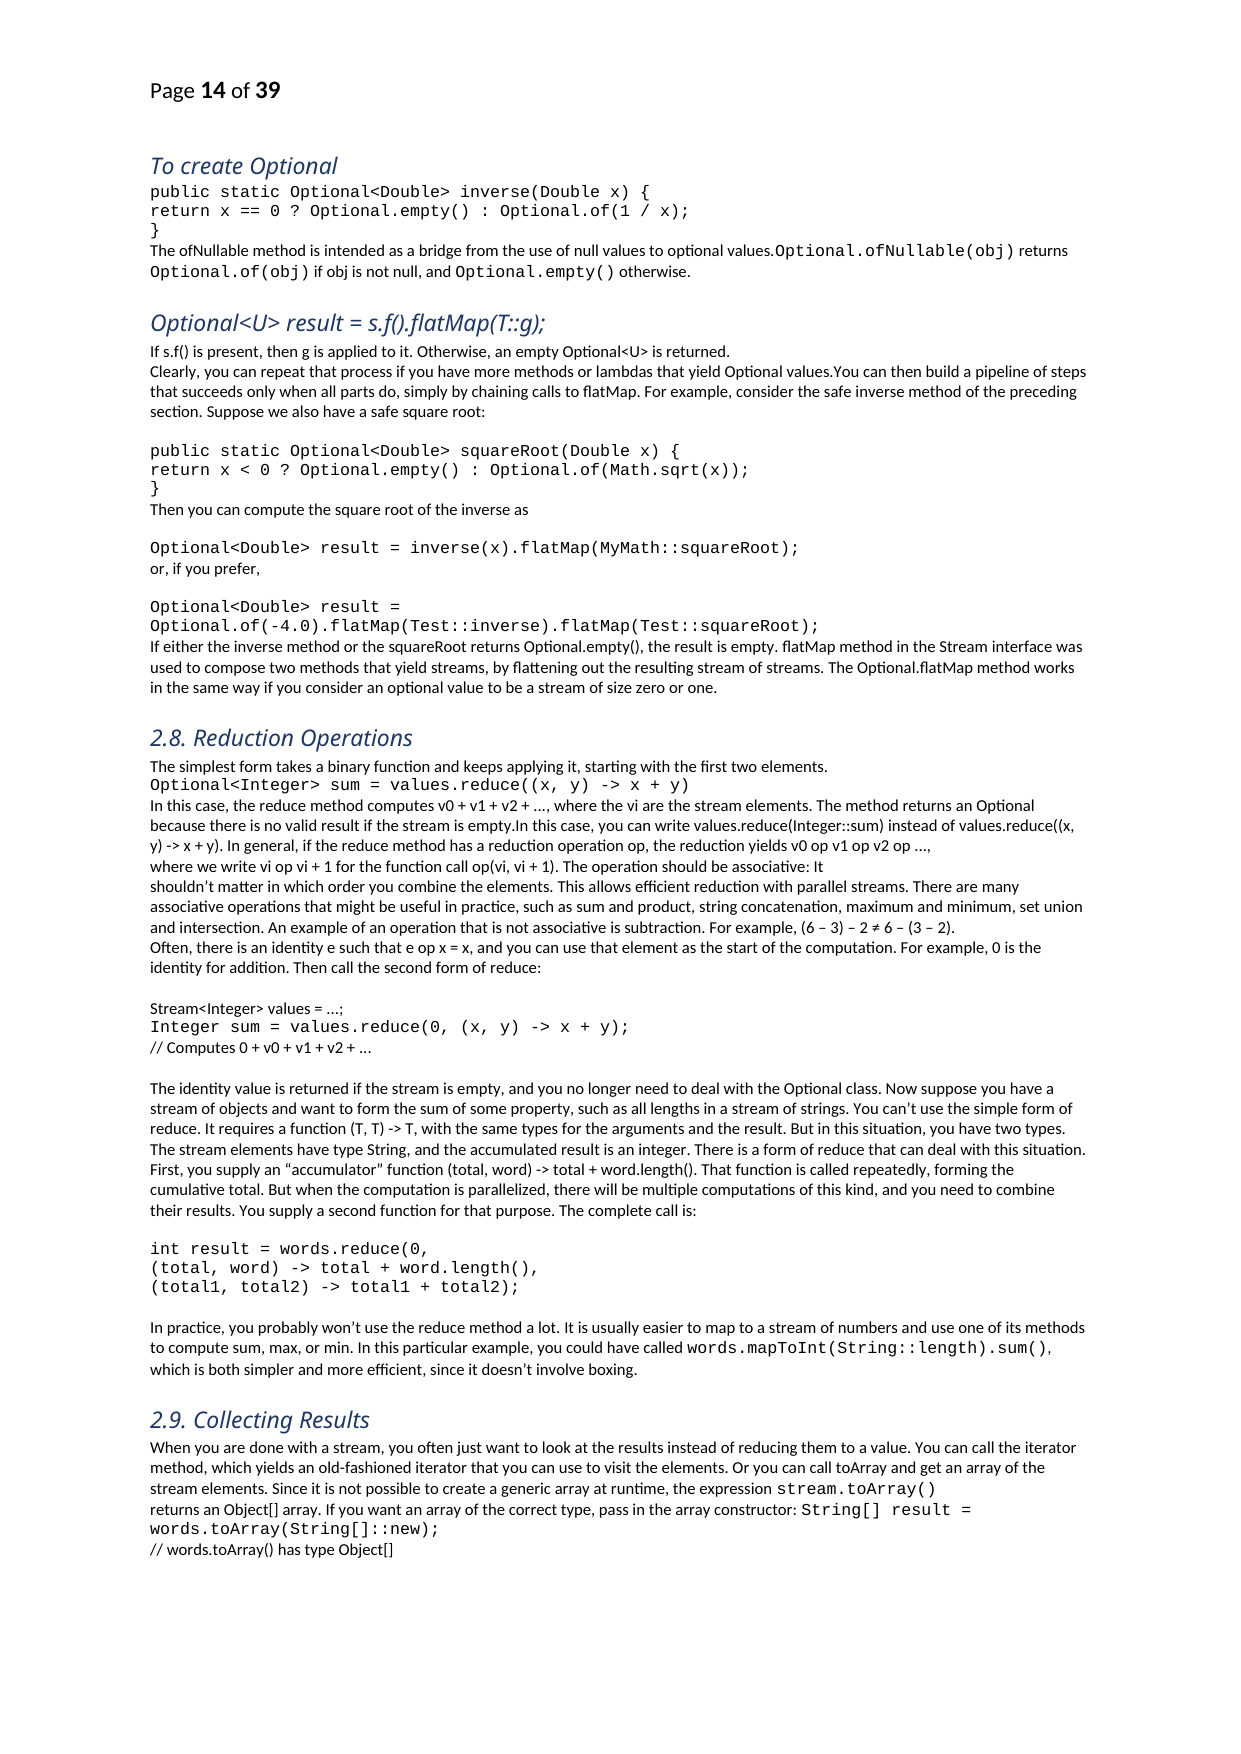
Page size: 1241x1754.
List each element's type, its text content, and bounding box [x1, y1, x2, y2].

text Optional<Double> result = [150, 599, 1090, 618]
subtitle To create Optional [150, 150, 1090, 181]
text The identity value is returned if the stream is empty, and you no longer need to deal with the Optional class. Now suppose you have a stream of objects and want to form the sum of some property, such as all lengths in a stream of strings. You can’t use the simple form of reduce. It requires a function (T, T) -> T, with the same types for the arguments and the result. But in this situation, you have two types. The stream elements have type String, and the accumulated result is an integer. There is a form of reduce that can deal with this situation. First, you supply an “accumulator” function (total, word) -> total + word.length(). That function is called repeatedly, forming the cumulative total. But when the computation is parallelized, there will be multiple computations of this kind, and you need to combine their results. You supply a second function for that purpose. The complete call is: [150, 1078, 1090, 1220]
subtitle Optional<U> result = s.f().flatMap(T::g); [150, 307, 1090, 338]
text Clearly, you can repeat that process if you have more methods or lambdas that yield Optional values.You can then build a pipeline of steps that succeeds only when all parts do, simply by chaining calls to flatMap. For example, consider the safe inverse method of the preceding section. Suppose we also have a safe square root: [150, 361, 1090, 422]
text Optional<Integer> sum = values.reduce((x, y) -> x + y) [150, 776, 1090, 795]
subtitle 2.9. Collecting Results [150, 1404, 1090, 1435]
text return x == 0 ? Optional.empty() : Optional.of(1 / x); [150, 203, 1090, 221]
text If either the inverse method or the squareRoot returns Optional.empty(), the result is empty. flatMap method in the Stream interface was used to compose two methods that yield streams, by flattening out the resulting stream of streams. The Optional.flatMap method works in the same way if you consider an optional value to be a stream of size zero or one. [150, 637, 1090, 698]
text return x < 0 ? Optional.empty() : Optional.of(Math.sqrt(x)); [150, 461, 1090, 480]
text (total1, total2) -> total1 + total2); [150, 1278, 1090, 1297]
text } [150, 221, 1090, 240]
text or, if you prefer, [150, 558, 1090, 579]
text returns an Object[] array. If you want an array of the correct type, pass in the array constructor: String[] result = words.toArray(String[]::new); [150, 1499, 1090, 1539]
subtitle 2.8. Reduction Operations [150, 722, 1090, 753]
text public static Optional<Double> inverse(Double x) { [150, 184, 1090, 203]
text If s.f() is present, then g is applied to it. Otherwise, an empty Optional<U> is returned. [150, 341, 1090, 361]
text int result = words.reduce(0, [150, 1241, 1090, 1259]
text Integer sum = values.reduce(0, (x, y) -> x + y); [150, 1018, 1090, 1037]
text Optional<Double> result = inverse(x).flatMap(MyMath::squareRoot); [150, 539, 1090, 558]
text Then you can compute the square root of the inverse as [150, 499, 1090, 519]
text In this case, the reduce method computes v0 + v1 + v2 + ..., where the vi are the stream elements. The method returns an Optional because there is no valid result if the stream is empty.In this case, you can write values.reduce(Integer::sum) instead of values.reduce((x, y) -> x + y). In general, if the reduce method has a reduction operation op, the reduction yields v0 op v1 op v2 op ..., [150, 795, 1090, 856]
text Optional.of(-4.0).flatMap(Test::inverse).flatMap(Test::squareRoot); [150, 618, 1090, 637]
text where we write vi op vi + 1 for the function call op(vi, vi + 1). The operation should be associative: It [150, 856, 1090, 876]
text The ofNullable method is intended as a bridge from the use of null values to optional values.Optional.ofNullable(obj) returns Optional.of(obj) if obj is not null, and Optional.empty() otherwise. [150, 240, 1090, 283]
text In practice, you probably won’t use the reduce method a lot. It is usually easier to map to a stream of numbers and use one of its methods to compute sum, max, or min. In this particular example, you could have called words.mapToInt(String::length).sum(), which is both simpler and more efficient, since it doesn’t involve boxing. [150, 1317, 1090, 1379]
text Often, there is an identity e such that e op x = x, and you can use that element as the start of the computation. For example, 0 is the identity for addition. Then call the second form of reduce: [150, 937, 1090, 978]
text Stream<Integer> values = ...; [150, 998, 1090, 1018]
text } [150, 480, 1090, 499]
text // Computes 0 + v0 + v1 + v2 + ... [150, 1037, 1090, 1058]
text public static Optional<Double> squareRoot(Double x) { [150, 442, 1090, 461]
text When you are done with a stream, you often just want to look at the results instead of reducing them to a value. You can call the iterator method, which yields an old-fashioned iterator that you can use to visit the elements. Or you can call toArray and get an array of the stream elements. Since it is not possible to create a generic array at runtime, the expression stream.toArray() [150, 1437, 1090, 1499]
text // words.toArray() has type Object[] [150, 1539, 1090, 1559]
text (total, word) -> total + word.length(), [150, 1259, 1090, 1278]
text The simplest form takes a binary function and keeps applying it, starting with the first two elements. [150, 756, 1090, 776]
text shouldn’t matter in which order you combine the elements. This allows efficient reduction with parallel streams. There are many associative operations that might be useful in practice, such as sum and product, string concatenation, maximum and minimum, set union and intersection. An example of an operation that is not associative is subtraction. For example, (6 – 3) – 2 ≠ 6 – (3 – 2). [150, 876, 1090, 937]
